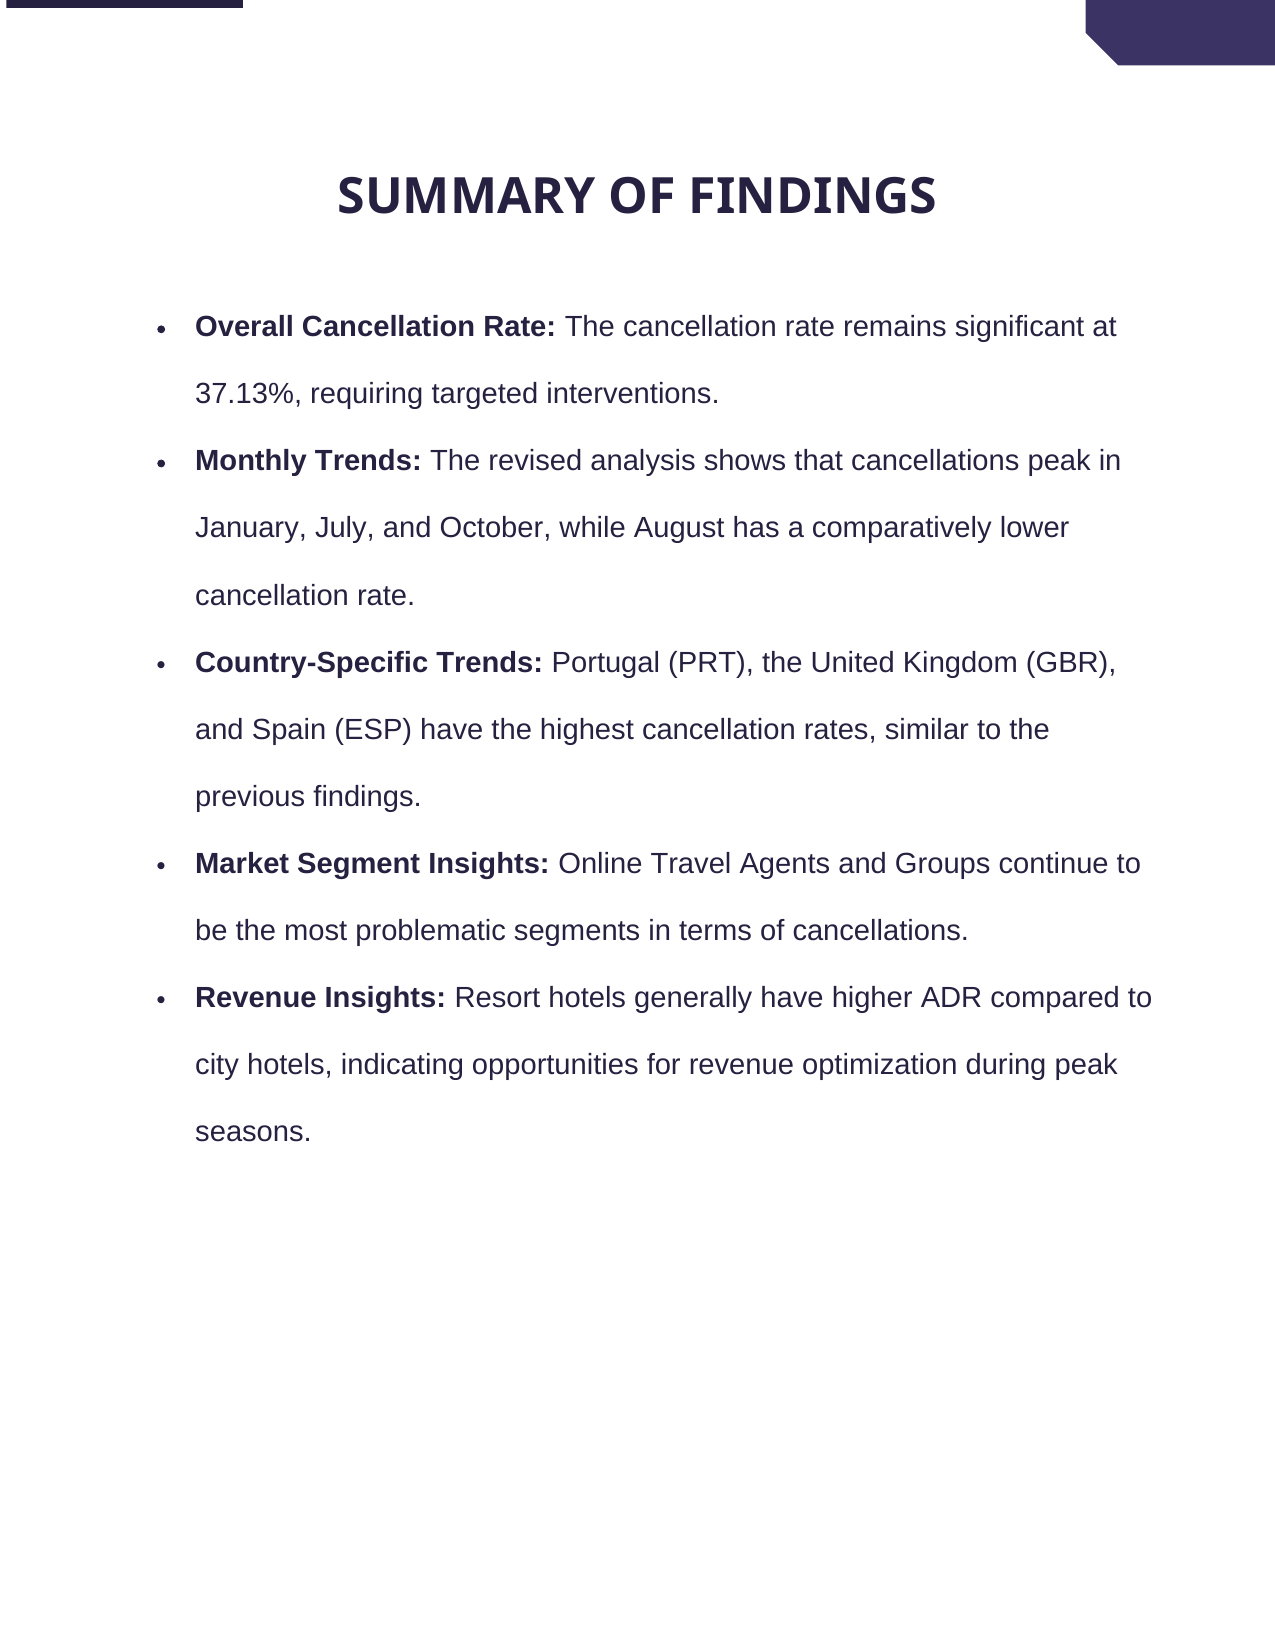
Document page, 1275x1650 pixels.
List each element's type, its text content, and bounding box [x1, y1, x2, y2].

list Country-Specific Trends: Portugal (PRT), the United Kingdom (GBR), and Spain (ESP) have the highest cancellation rates, similar to the previous findings. [157, 644, 1155, 812]
list Overall Cancellation Rate: The cancellation rate remains significant at 37.13%, requiring targeted interventions. [157, 309, 1155, 410]
list Monthly Trends: The revised analysis shows that cancellations peak in January, July, and October, while August has a comparatively lower cancellation rate. [157, 443, 1155, 611]
list Revenue Insights: Resort hotels generally have higher ADR compared to city hotels, indicating opportunities for revenue optimization during peak seasons. [157, 980, 1155, 1148]
list Market Segment Insights: Online Travel Agents and Groups continue to be the most problematic segments in terms of cancellations. [157, 846, 1155, 946]
subtitle Summary of Findings [120, 160, 1155, 228]
